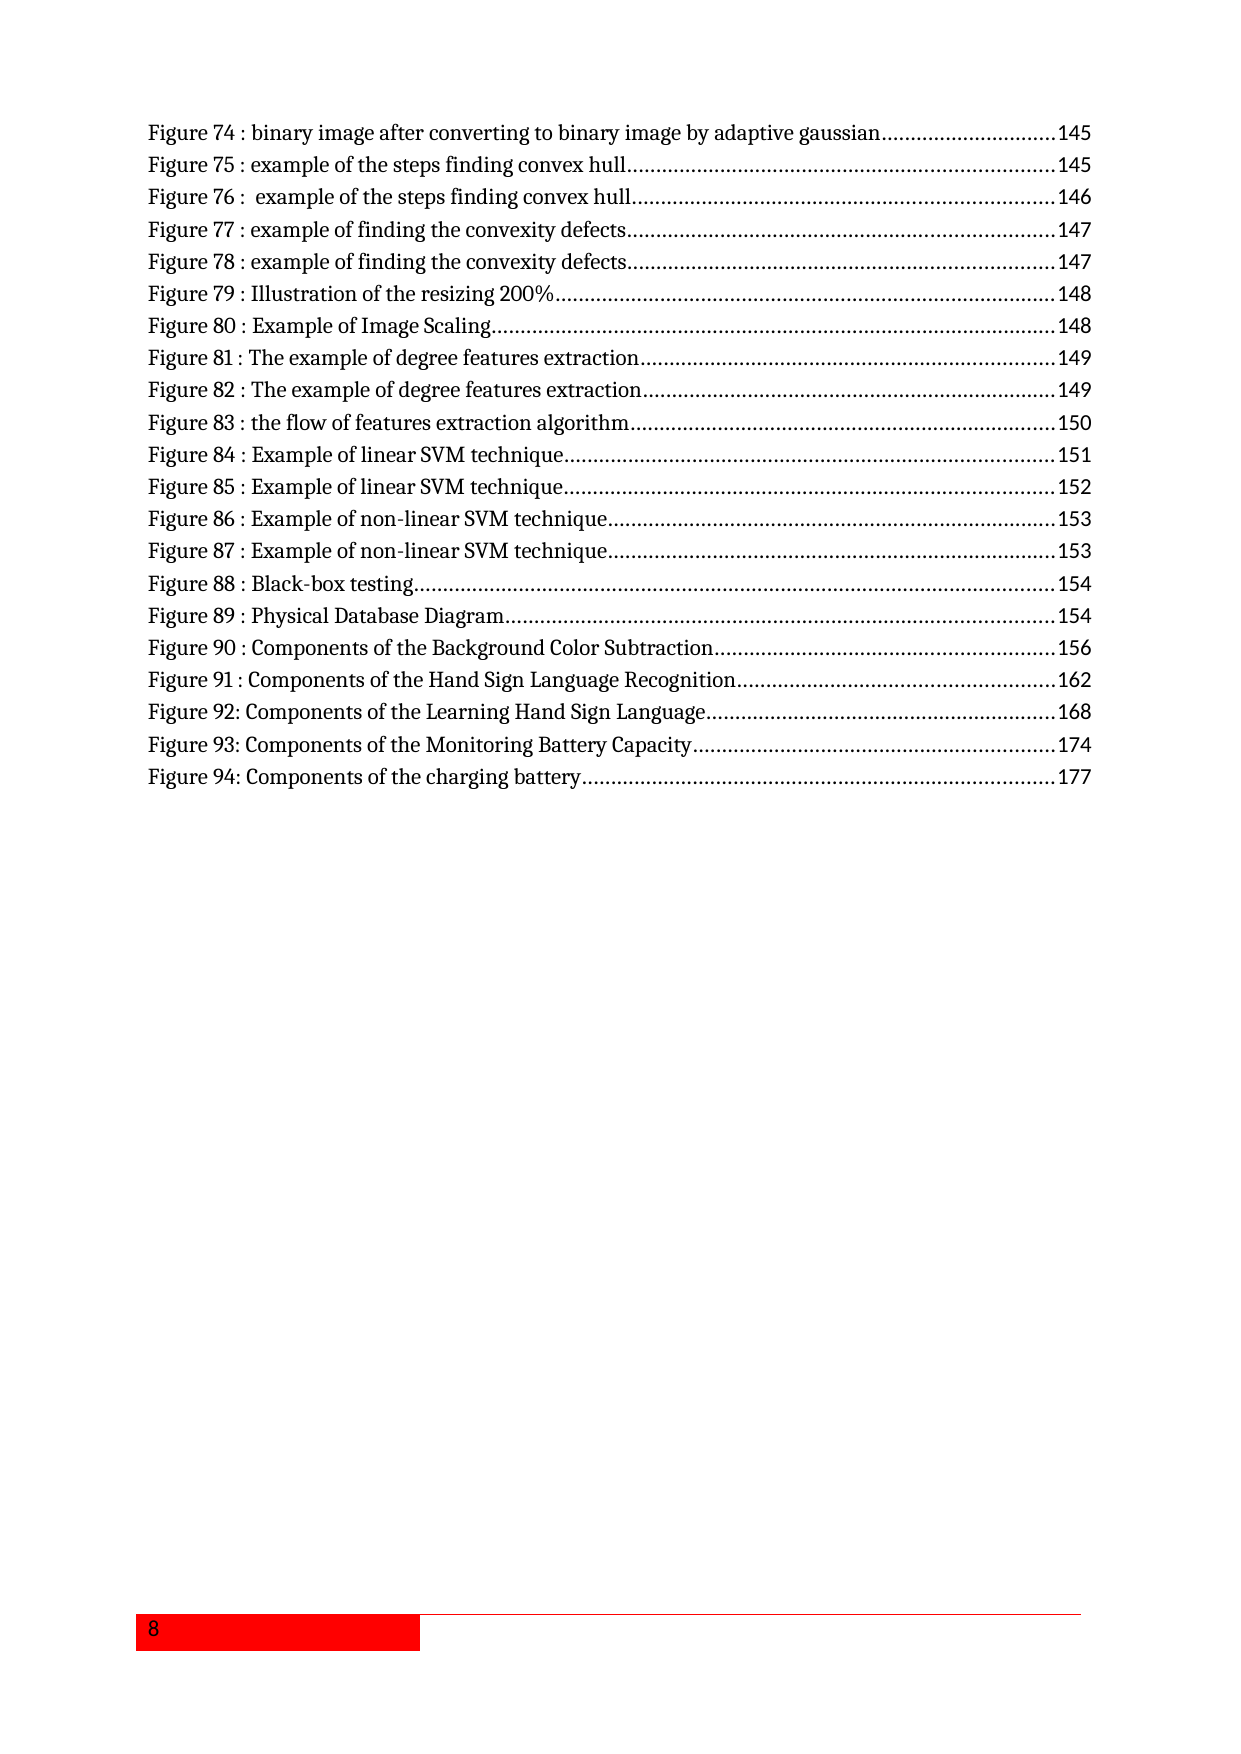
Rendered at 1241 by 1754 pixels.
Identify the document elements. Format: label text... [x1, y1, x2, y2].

text Figure 84 : Example of linear SVM technique 151 [148, 440, 1092, 468]
text Figure 81 : The example of degree features extraction 149 [148, 343, 1092, 371]
text Figure 78 : example of finding the convexity defects 147 [148, 247, 1092, 275]
text Figure 79 : Illustration of the resizing 200% 148 [148, 279, 1092, 307]
text Figure 86 : Example of non-linear SVM technique 153 [148, 504, 1092, 532]
text Figure 87 : Example of non-linear SVM technique 153 [148, 537, 1092, 564]
text Figure 88 : Black-box testing 154 [148, 569, 1092, 597]
text Figure 83 : the flow of features extraction algorithm 150 [148, 408, 1092, 436]
text Figure 90 : Components of the Background Color Subtraction 156 [148, 633, 1092, 661]
text Figure 94: Components of the charging battery 177 [148, 762, 1092, 790]
text Figure 93: Components of the Monitoring Battery Capacity 174 [148, 730, 1092, 758]
text Figure 80 : Example of Image Scaling 148 [148, 311, 1092, 339]
text Figure 85 : Example of linear SVM technique 152 [148, 472, 1092, 500]
text Figure 75 : example of the steps finding convex hull 145 [148, 150, 1092, 178]
text Figure 92: Components of the Learning Hand Sign Language 168 [148, 697, 1092, 726]
text Figure 77 : example of finding the convexity defects 147 [148, 215, 1092, 243]
text Figure 91 : Components of the Hand Sign Language Recognition 162 [148, 665, 1092, 693]
text Figure 76 : example of the steps finding convex hull 146 [148, 182, 1092, 211]
text Figure 89 : Physical Database Diagram 154 [148, 601, 1092, 629]
text Figure 74 : binary image after converting to binary image by adaptive gaussian 145 [148, 118, 1092, 146]
text Figure 82 : The example of degree features extraction 149 [148, 376, 1092, 404]
